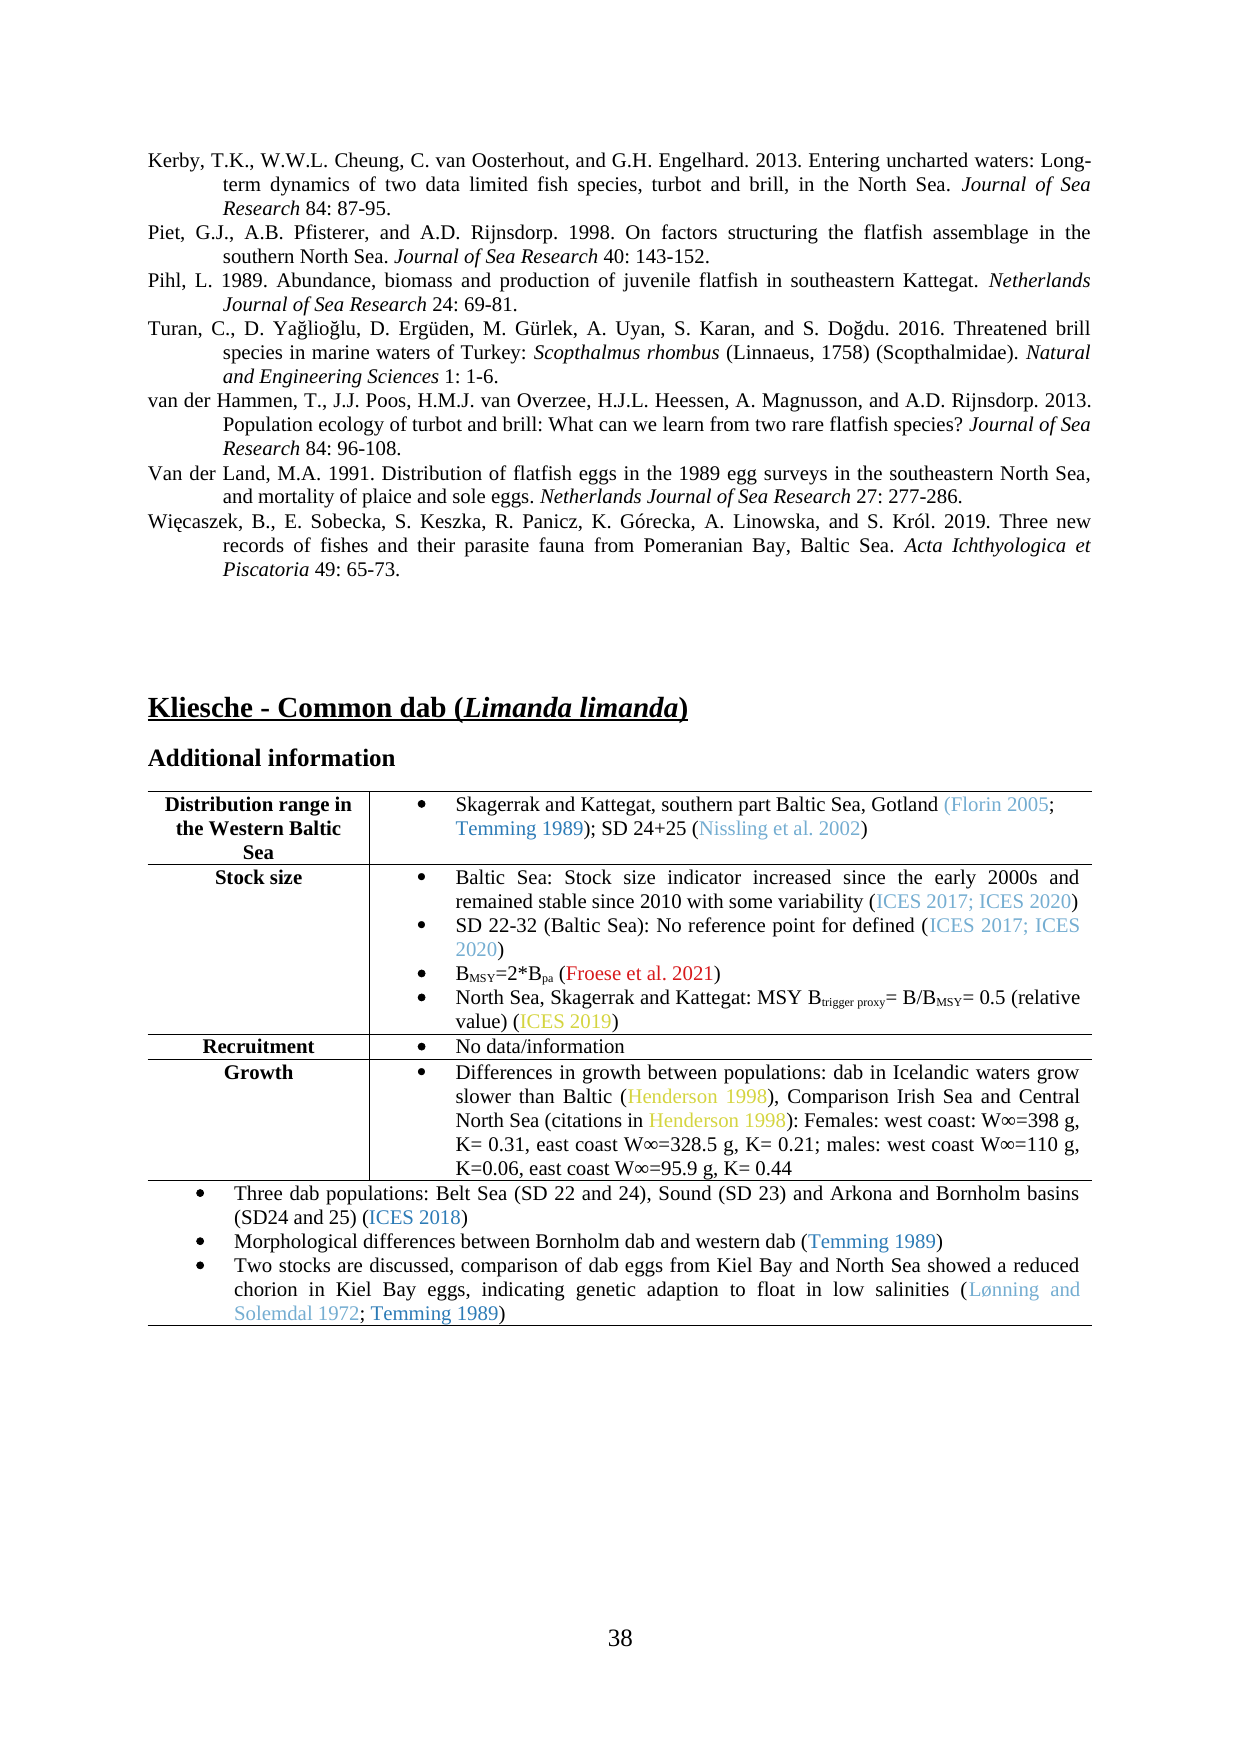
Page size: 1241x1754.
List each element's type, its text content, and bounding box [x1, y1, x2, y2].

table_header Distribution range in the Western Baltic Sea [148, 792, 369, 864]
text Turan, C., D. Yağlioğlu, D. Ergüden, M. Gürlek, A. Uyan, S. Karan, and S. Doğdu. 2016. Threatened brill species in marine waters of Turkey: Scopthalmus rhombus (Linnaeus, 1758) (Scopthalmidae). Natural and Engineering Sciences 1: 1-6. [148, 316, 1093, 388]
text Kerby, T.K., W.W.L. Cheung, C. van Oosterhout, and G.H. Engelhard. 2013. Entering uncharted waters: Long-term dynamics of two data limited fish species, turbot and brill, in the North Sea. Journal of Sea Research 84: 87-95. [148, 148, 1093, 220]
text van der Hammen, T., J.J. Poos, H.M.J. van Overzee, H.J.L. Heessen, A. Magnusson, and A.D. Rijnsdorp. 2013. Population ecology of turbot and brill: What can we learn from two rare flatfish species? Journal of Sea Research 84: 96-108. [148, 388, 1093, 460]
text Pihl, L. 1989. Abundance, biomass and production of juvenile flatfish in southeastern Kattegat. Netherlands Journal of Sea Research 24: 69-81. [148, 268, 1093, 316]
table_cell Recruitment [148, 1035, 369, 1058]
text Van der Land, M.A. 1991. Distribution of flatfish eggs in the 1989 egg surveys in the southeastern North Sea, and mortality of plaice and sole eggs. Netherlands Journal of Sea Research 27: 277-286. [148, 460, 1093, 508]
table_cell No data/information [370, 1035, 1092, 1058]
table_cell Three dab populations: Belt Sea (SD 22 and 24), Sound (SD 23) and Arkona and Bornholm basins (SD24 and 25) (ICES 2018) Morphological differences between Bornholm dab and western dab (Temming 1989) Two stocks are discussed, comparison of dab eggs from Kiel Bay and North Sea showed a reduced chorion in Kiel Bay eggs, indicating genetic adaption to float in low salinities (Lønning and Solemdal 1972; Temming 1989) [148, 1181, 1092, 1325]
table_cell Growth [148, 1060, 369, 1180]
text Additional information [148, 743, 1093, 772]
table_cell Differences in growth between populations: dab in Icelandic waters grow slower than Baltic (Henderson 1998), Comparison Irish Sea and Central North Sea (citations in Henderson 1998): Females: west coast: W∞=398 g, K= 0.31, east coast W∞=328.5 g, K= 0.21; males: west coast W∞=110 g, K=0.06, east coast W∞=95.9 g, K= 0.44 [370, 1060, 1092, 1180]
table_header Skagerrak and Kattegat, southern part Baltic Sea, Gotland (Florin 2005; Temming 1989); SD 24+25 (Nissling et al. 2002) [370, 792, 1092, 864]
text Piet, G.J., A.B. Pfisterer, and A.D. Rijnsdorp. 1998. On factors structuring the flatfish assemblage in the southern North Sea. Journal of Sea Research 40: 143-152. [148, 220, 1093, 268]
text Kliesche - Common dab (Limanda limanda) [148, 690, 1093, 724]
table_cell Baltic Sea: Stock size indicator increased since the early 2000s and remained stable since 2010 with some variability (ICES 2017; ICES 2020) SD 22-32 (Baltic Sea): No reference point for defined (ICES 2017; ICES 2020) BMSY=2*Bpa (Froese et al. 2021) North Sea, Skagerrak and Kattegat: MSY Btrigger proxy= B/BMSY= 0.5 (relative value) (ICES 2019) [370, 865, 1092, 1033]
table_cell Stock size [148, 865, 369, 1033]
text Więcaszek, B., E. Sobecka, S. Keszka, R. Panicz, K. Górecka, A. Linowska, and S. Król. 2019. Three new records of fishes and their parasite fauna from Pomeranian Bay, Baltic Sea. Acta Ichthyologica et Piscatoria 49: 65-73. [148, 508, 1093, 581]
